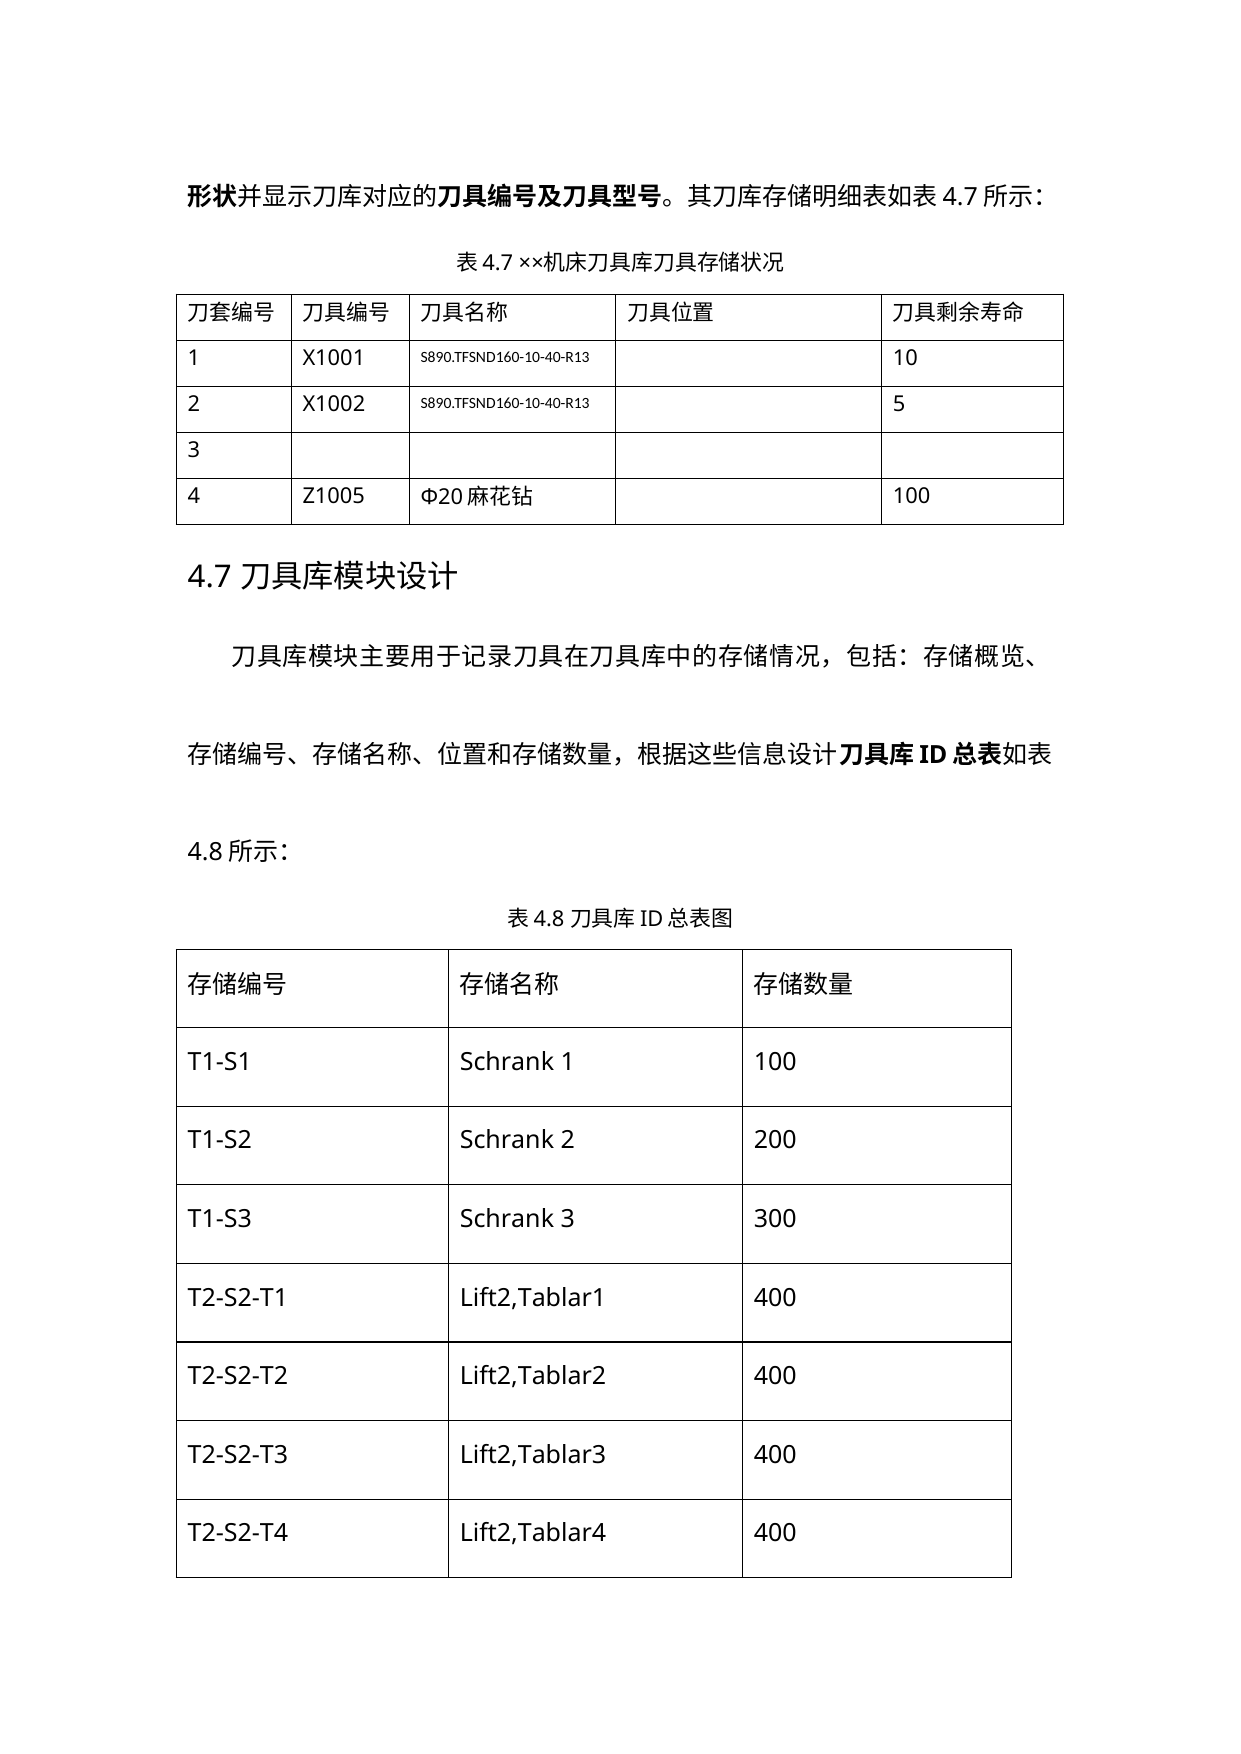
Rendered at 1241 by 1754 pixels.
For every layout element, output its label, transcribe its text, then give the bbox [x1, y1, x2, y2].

table_cell X1001 [292, 341, 409, 386]
table_header 存储编号 [177, 950, 448, 1027]
table_cell 300 [743, 1185, 1011, 1263]
table_header 刀具编号 [292, 295, 409, 339]
table_cell 5 [882, 387, 1063, 432]
table_cell 400 [743, 1343, 1011, 1420]
table_cell 10 [882, 341, 1063, 386]
table_cell T2-S2-T1 [177, 1264, 448, 1341]
table_cell Lift2,Tablar4 [449, 1500, 742, 1577]
table_cell X1002 [292, 387, 409, 432]
table_cell T1-S3 [177, 1185, 448, 1263]
table_cell Lift2,Tablar2 [449, 1343, 742, 1420]
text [187, 162, 1053, 227]
text 4.7 刀具库模块设计 [187, 541, 1053, 606]
table_cell 3 [177, 433, 291, 478]
table_cell Schrank 3 [449, 1185, 742, 1263]
table_cell 400 [743, 1264, 1011, 1341]
table_header 刀套编号 [177, 295, 291, 339]
table_header 存储名称 [449, 950, 742, 1027]
table_cell S890.TFSND160-10-40-R13 [410, 341, 615, 386]
table_cell S890.TFSND160-10-40-R13 [410, 387, 615, 432]
table_cell T2-S2-T2 [177, 1343, 448, 1420]
table_cell 200 [743, 1107, 1011, 1184]
table_cell 100 [882, 479, 1063, 524]
table_cell [292, 433, 409, 478]
table_cell T2-S2-T4 [177, 1500, 448, 1577]
table_header 刀具名称 [410, 295, 615, 339]
table_cell [616, 479, 881, 524]
table_cell T1-S2 [177, 1107, 448, 1184]
table_cell 100 [743, 1028, 1011, 1106]
table_cell T2-S2-T3 [177, 1421, 448, 1498]
table_cell 400 [743, 1500, 1011, 1577]
table_cell Lift2,Tablar3 [449, 1421, 742, 1498]
table_cell [616, 341, 881, 386]
table_cell [882, 433, 1063, 478]
table_header 刀具剩余寿命 [882, 295, 1063, 339]
table_cell T1-S1 [177, 1028, 448, 1106]
table_cell 4 [177, 479, 291, 524]
table_cell Schrank 1 [449, 1028, 742, 1106]
table_cell [616, 387, 881, 432]
table_cell [410, 433, 615, 478]
text 表4.7 ××机床刀具库刀具存储状况 [187, 245, 1053, 278]
table_cell [616, 433, 881, 478]
table_header 存储数量 [743, 950, 1011, 1027]
table_cell 2 [177, 387, 291, 432]
table_cell 400 [743, 1421, 1011, 1498]
table_cell Φ20麻花钻 [410, 479, 615, 524]
table_header 刀具位置 [616, 295, 881, 339]
table_cell Lift2,Tablar1 [449, 1264, 742, 1341]
table_cell Z1005 [292, 479, 409, 524]
text 表4.8 刀具库ID总表图 [187, 900, 1053, 933]
table_cell Schrank 2 [449, 1107, 742, 1184]
table_cell 1 [177, 341, 291, 386]
text 刀具库模块主要用于记录刀具在刀具库中的存储情况，包括：存储概览、存储编号、存储名称、位置和存储数量，根据这些信息设计刀具库ID总表如表4.8所示： [187, 622, 1053, 882]
